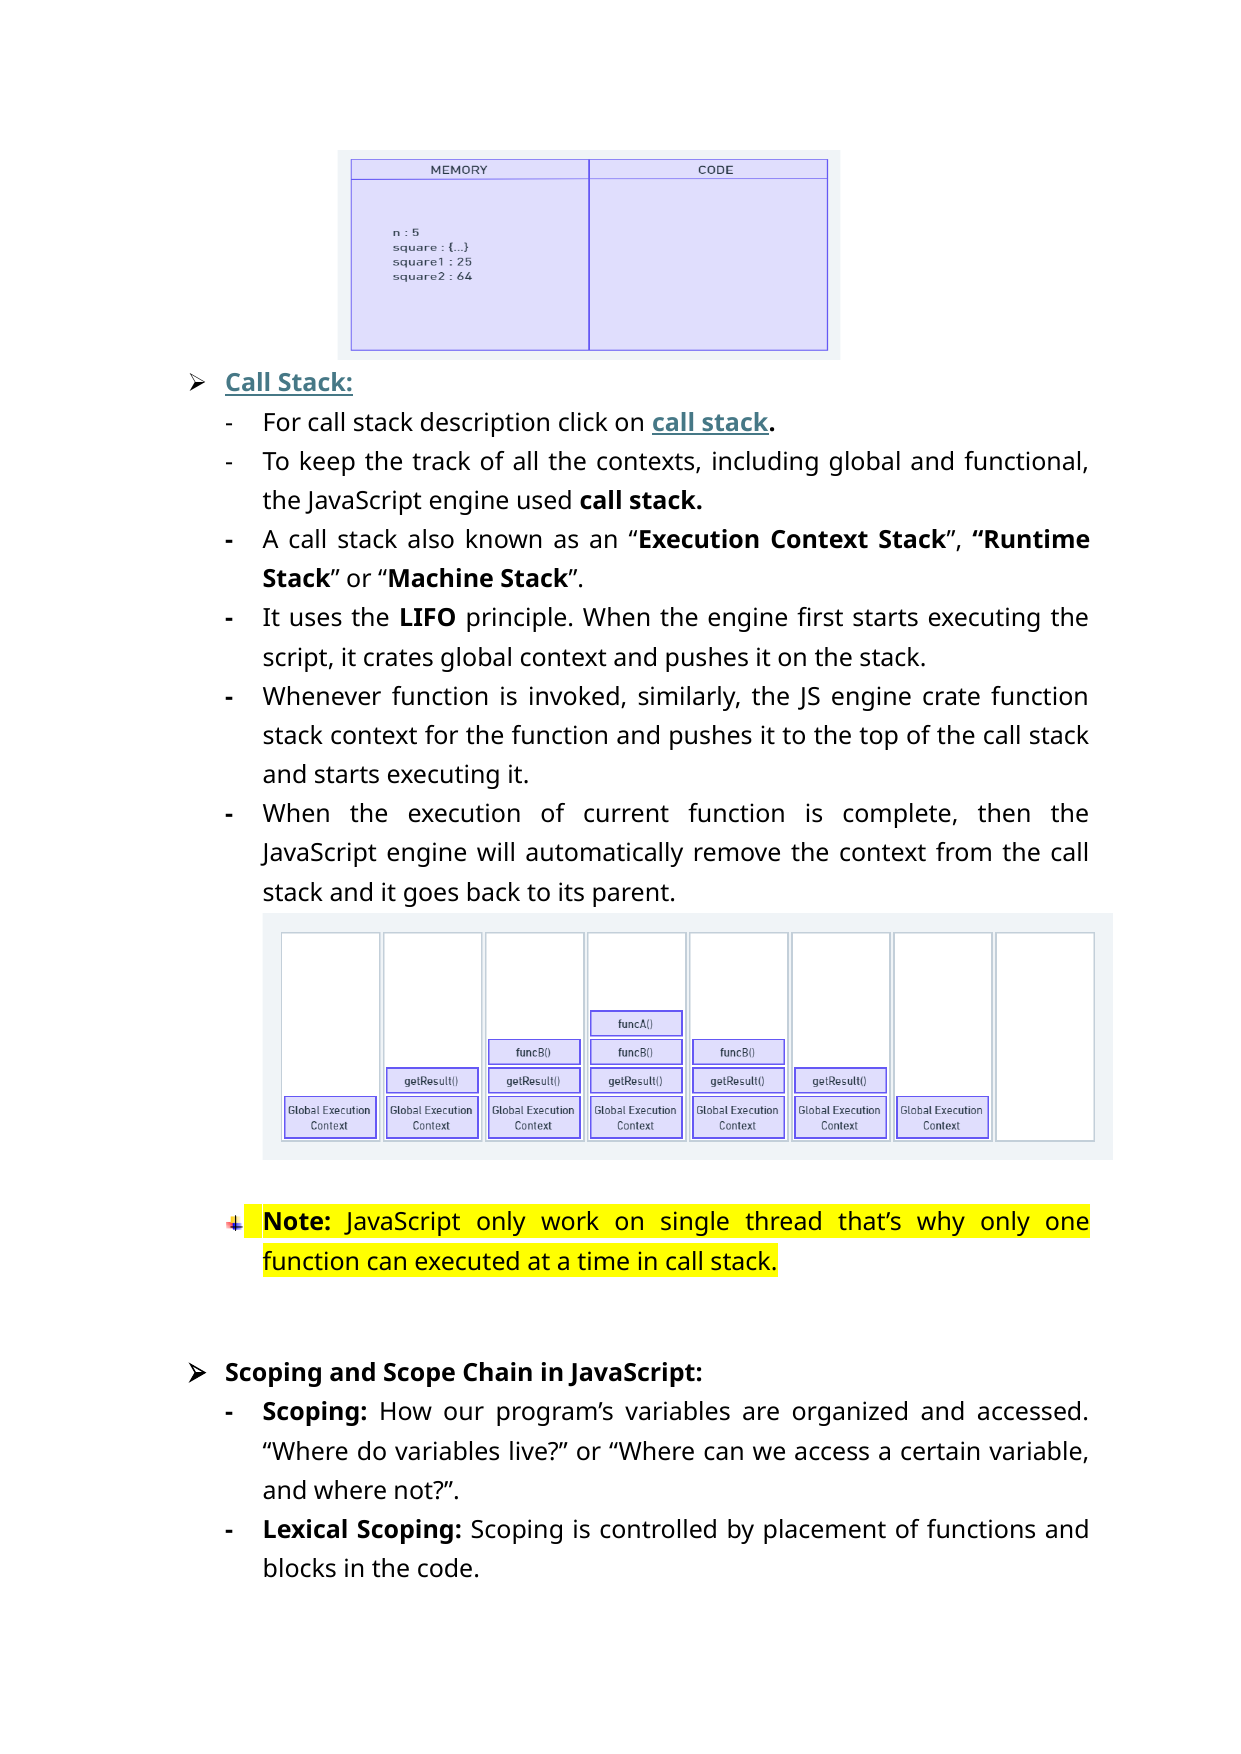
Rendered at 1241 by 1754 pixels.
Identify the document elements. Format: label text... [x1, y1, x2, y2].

list Scoping and Scope Chain in JavaScript: [187, 1355, 1090, 1389]
list When the execution of current function is complete, then the JavaScript engine will automatically remove the context from the call stack and it goes back to its parent. [225, 796, 1090, 908]
list Call Stack: [187, 365, 1090, 399]
list It uses the LIFO principle. When the engine first starts executing the script, it crates global context and pushes it on the stack. [225, 600, 1090, 673]
list To keep the track of all the contexts, including global and functional, the JavaScript engine used call stack. [225, 443, 1090, 517]
list Lexical Scoping: Scoping is controlled by placement of functions and blocks in the code. [225, 1511, 1090, 1585]
list For call stack description click on call stack. [225, 404, 1090, 438]
picture [226, 1214, 243, 1231]
list Whenever function is invoked, similarly, the JS engine crate function stack context for the function and pushes it to the top of the call stack and starts executing it. [225, 678, 1090, 791]
list Scoping: How our program’s variables are organized and accessed. “Where do variables live?” or “Where can we access a certain variable, and where not?”. [225, 1394, 1090, 1506]
picture [337, 150, 841, 360]
picture [262, 913, 1113, 1160]
list A call stack also known as an “Execution Context Stack”, “Runtime Stack” or “Machine Stack”. [225, 522, 1090, 595]
list Note: JavaScript only work on single thread that’s why only one function can executed at a time in call stack. [225, 1204, 1090, 1277]
